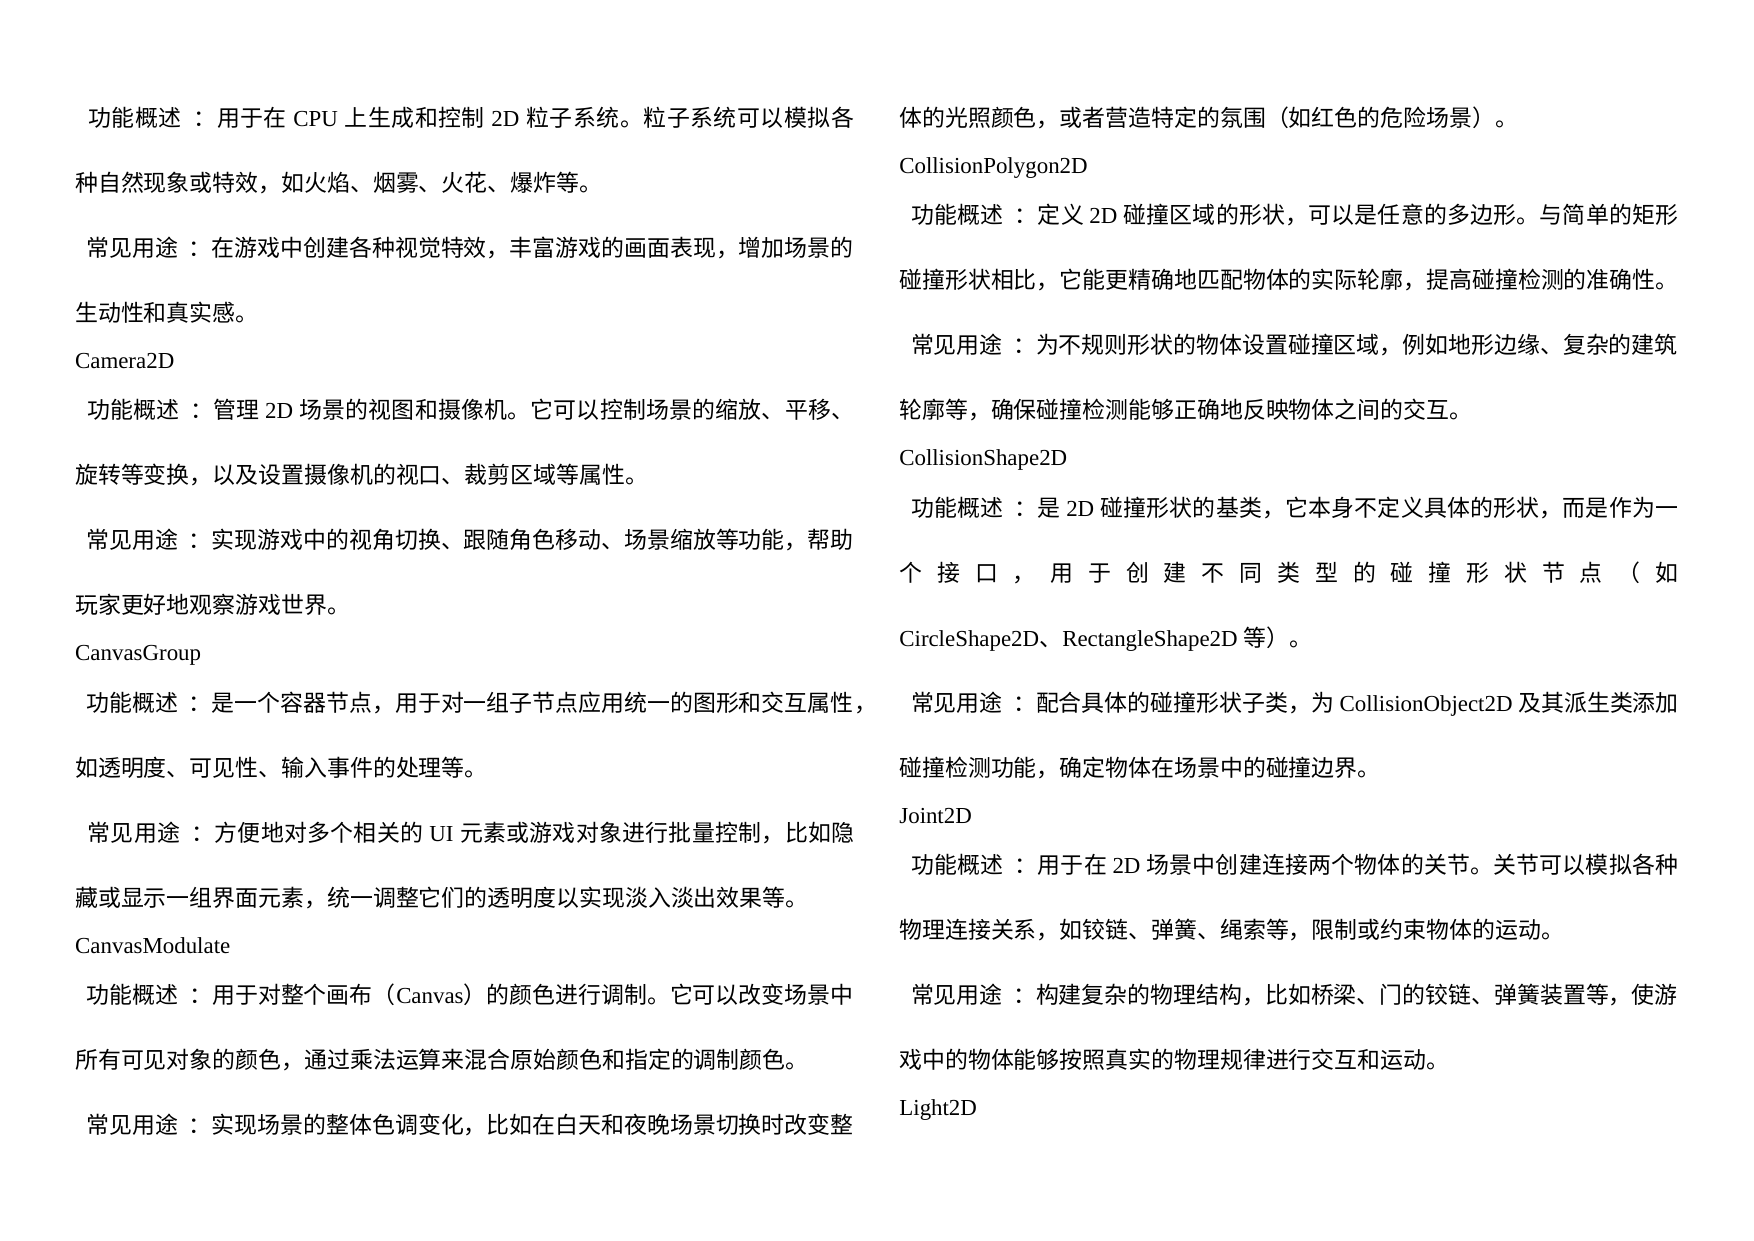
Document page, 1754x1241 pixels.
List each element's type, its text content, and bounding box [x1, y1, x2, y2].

text 功能概述 ：是一个容器节点，用于对一组子节点应用统一的图形和交互属性，如透明度、可见性、输入事件的处理等。 [75, 669, 855, 799]
text CollisionPolygon2D [899, 149, 1679, 181]
text 常见用途 ：实现游戏中的视角切换、跟随角色移动、场景缩放等功能，帮助玩家更好地观察游戏世界。 [75, 506, 855, 636]
text Light2D [899, 1091, 1679, 1124]
text 常见用途 ：方便地对多个相关的 UI 元素或游戏对象进行批量控制，比如隐藏或显示一组界面元素，统一调整它们的透明度以实现淡入淡出效果等。 [75, 799, 855, 929]
text 功能概述 ：管理 2D 场景的视图和摄像机。它可以控制场景的缩放、平移、旋转等变换，以及设置摄像机的视口、裁剪区域等属性。 [75, 376, 855, 506]
text Joint2D [899, 799, 1679, 831]
text Camera2D [75, 344, 855, 376]
text 功能概述 ：用于在 2D 场景中创建连接两个物体的关节。关节可以模拟各种物理连接关系，如铰链、弹簧、绳索等，限制或约束物体的运动。 [899, 831, 1679, 961]
text 常见用途 ：实现场景的整体色调变化，比如在白天和夜晚场景切换时改变整体的光照颜色，或者营造特定的氛围（如红色的危险场景）。 [75, 1091, 855, 1156]
text 功能概述 ：用于在 CPU 上生成和控制 2D 粒子系统。粒子系统可以模拟各种自然现象或特效，如火焰、烟雾、火花、爆炸等。 [75, 84, 855, 214]
text 常见用途 ：实现场景的整体色调变化，比如在白天和夜晚场景切换时改变整体的光照颜色，或者营造特定的氛围（如红色的危险场景）。 [899, 84, 1679, 149]
text 常见用途 ：配合具体的碰撞形状子类，为 CollisionObject2D 及其派生类添加碰撞检测功能，确定物体在场景中的碰撞边界。 [899, 669, 1679, 799]
text 常见用途 ：在游戏中创建各种视觉特效，丰富游戏的画面表现，增加场景的生动性和真实感。 [75, 214, 855, 344]
text CanvasModulate [75, 929, 855, 961]
text CanvasGroup [75, 636, 855, 669]
text 功能概述 ：定义 2D 碰撞区域的形状，可以是任意的多边形。与简单的矩形碰撞形状相比，它能更精确地匹配物体的实际轮廓，提高碰撞检测的准确性。 [899, 181, 1679, 311]
text CollisionShape2D [899, 441, 1679, 474]
text 常见用途 ：构建复杂的物理结构，比如桥梁、门的铰链、弹簧装置等，使游戏中的物体能够按照真实的物理规律进行交互和运动。 [899, 961, 1679, 1091]
text 功能概述 ：是 2D 碰撞形状的基类，它本身不定义具体的形状，而是作为一个接口，用于创建不同类型的碰撞形状节点（如 CircleShape2D、RectangleShape2D 等）。 [899, 474, 1679, 669]
text 常见用途 ：为不规则形状的物体设置碰撞区域，例如地形边缘、复杂的建筑轮廓等，确保碰撞检测能够正确地反映物体之间的交互。 [899, 311, 1679, 441]
text 功能概述 ：用于对整个画布（Canvas）的颜色进行调制。它可以改变场景中所有可见对象的颜色，通过乘法运算来混合原始颜色和指定的调制颜色。 [75, 961, 855, 1091]
